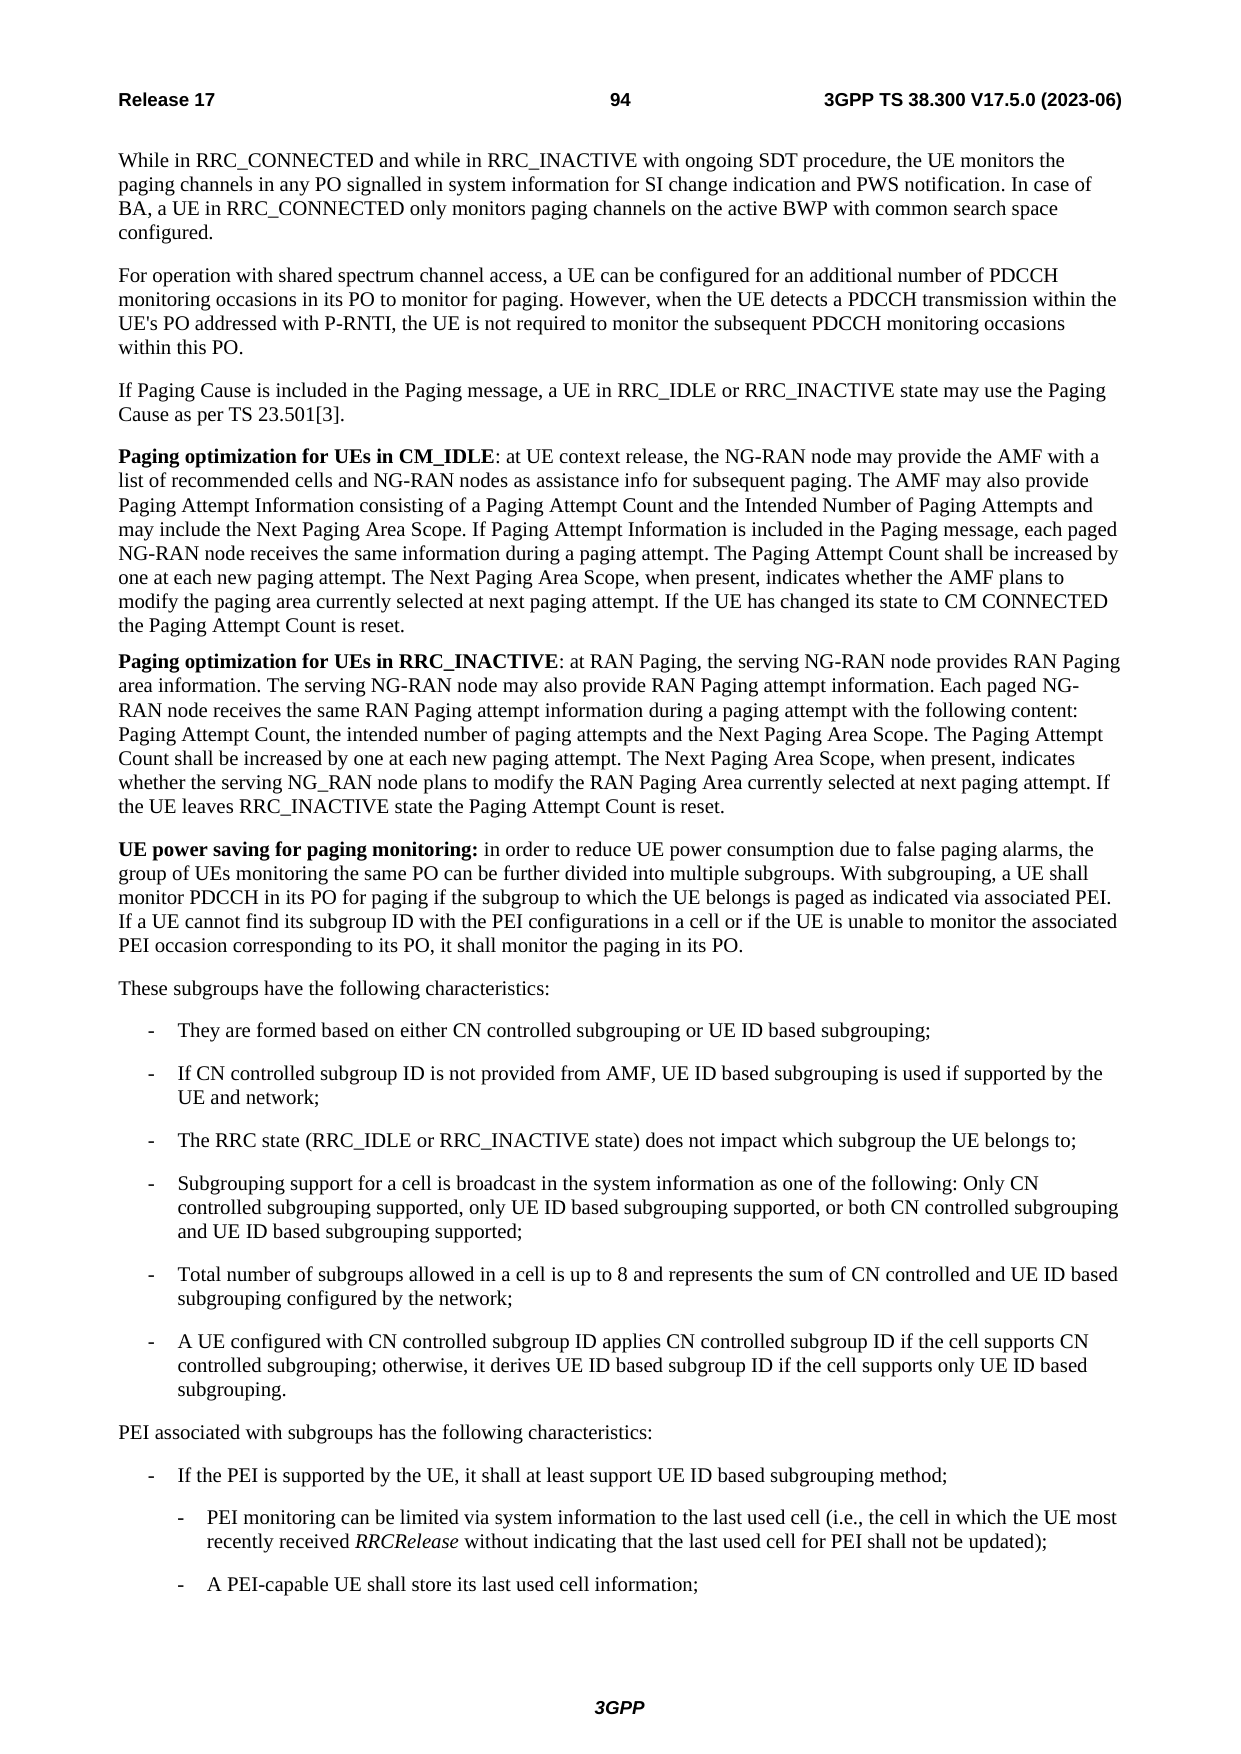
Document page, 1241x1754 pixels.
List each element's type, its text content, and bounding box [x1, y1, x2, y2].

text - They are formed based on either CN controlled subgrouping or UE ID based subgrouping; [148, 1018, 1122, 1042]
text - PEI monitoring can be limited via system information to the last used cell (i.e., the cell in which the UE most recently received RRCRelease without indicating that the last used cell for PEI shall not be updated); [177, 1505, 1122, 1553]
text - Subgrouping support for a cell is broadcast in the system information as one of the following: Only CN controlled subgrouping supported, only UE ID based subgrouping supported, or both CN controlled subgrouping and UE ID based subgrouping supported; [148, 1171, 1122, 1243]
text - A PEI-capable UE shall store its last used cell information; [177, 1572, 1122, 1596]
text While in RRC_CONNECTED and while in RRC_INACTIVE with ongoing SDT procedure, the UE monitors the paging channels in any PO signalled in system information for SI change indication and PWS notification. In case of BA, a UE in RRC_CONNECTED only monitors paging channels on the active BWP with common search space configured. [118, 147, 1122, 244]
text For operation with shared spectrum channel access, a UE can be configured for an additional number of PDCCH monitoring occasions in its PO to monitor for paging. However, when the UE detects a PDCCH transmission within the UE's PO addressed with P-RNTI, the UE is not required to monitor the subsequent PDCCH monitoring occasions within this PO. [118, 262, 1122, 359]
text - Total number of subgroups allowed in a cell is up to 8 and represents the sum of CN controlled and UE ID based subgrouping configured by the network; [148, 1262, 1122, 1310]
text - If CN controlled subgroup ID is not provided from AMF, UE ID based subgrouping is used if supported by the UE and network; [148, 1061, 1122, 1109]
text UE power saving for paging monitoring: in order to reduce UE power consumption due to false paging alarms, the group of UEs monitoring the same PO can be further divided into multiple subgroups. With subgrouping, a UE shall monitor PDCCH in its PO for paging if the subgroup to which the UE belongs is paged as indicated via associated PEI. If a UE cannot find its subgroup ID with the PEI configurations in a cell or if the UE is unable to monitor the associated PEI occasion corresponding to its PO, it shall monitor the paging in its PO. [118, 837, 1122, 957]
text PEI associated with subgroups has the following characteristics: [118, 1420, 1122, 1444]
text These subgroups have the following characteristics: [118, 976, 1122, 1000]
text - The RRC state (RRC_IDLE or RRC_INACTIVE state) does not impact which subgroup the UE belongs to; [148, 1128, 1122, 1152]
text If Paging Cause is included in the Paging message, a UE in RRC_IDLE or RRC_INACTIVE state may use the Paging Cause as per TS 23.501[3]. [118, 377, 1122, 426]
text - A UE configured with CN controlled subgroup ID applies CN controlled subgroup ID if the cell supports CN controlled subgrouping; otherwise, it derives UE ID based subgroup ID if the cell supports only UE ID based subgrouping. [148, 1329, 1122, 1401]
text Paging optimization for UEs in RRC_INACTIVE: at RAN Paging, the serving NG-RAN node provides RAN Paging area information. The serving NG-RAN node may also provide RAN Paging attempt information. Each paged NG-RAN node receives the same RAN Paging attempt information during a paging attempt with the following content: Paging Attempt Count, the intended number of paging attempts and the Next Paging Area Scope. The Paging Attempt Count shall be increased by one at each new paging attempt. The Next Paging Area Scope, when present, indicates whether the serving NG_RAN node plans to modify the RAN Paging Area currently selected at next paging attempt. If the UE leaves RRC_INACTIVE state the Paging Attempt Count is reset. [118, 649, 1122, 818]
text - If the PEI is supported by the UE, it shall at least support UE ID based subgrouping method; [148, 1462, 1122, 1487]
text Paging optimization for UEs in CM_IDLE: at UE context release, the NG-RAN node may provide the AMF with a list of recommended cells and NG-RAN nodes as assistance info for subsequent paging. The AMF may also provide Paging Attempt Information consisting of a Paging Attempt Count and the Intended Number of Paging Attempts and may include the Next Paging Area Scope. If Paging Attempt Information is included in the Paging message, each paged NG-RAN node receives the same information during a paging attempt. The Paging Attempt Count shall be increased by one at each new paging attempt. The Next Paging Area Scope, when present, indicates whether the AMF plans to modify the paging area currently selected at next paging attempt. If the UE has changed its state to CM CONNECTED the Paging Attempt Count is reset. [118, 444, 1122, 637]
